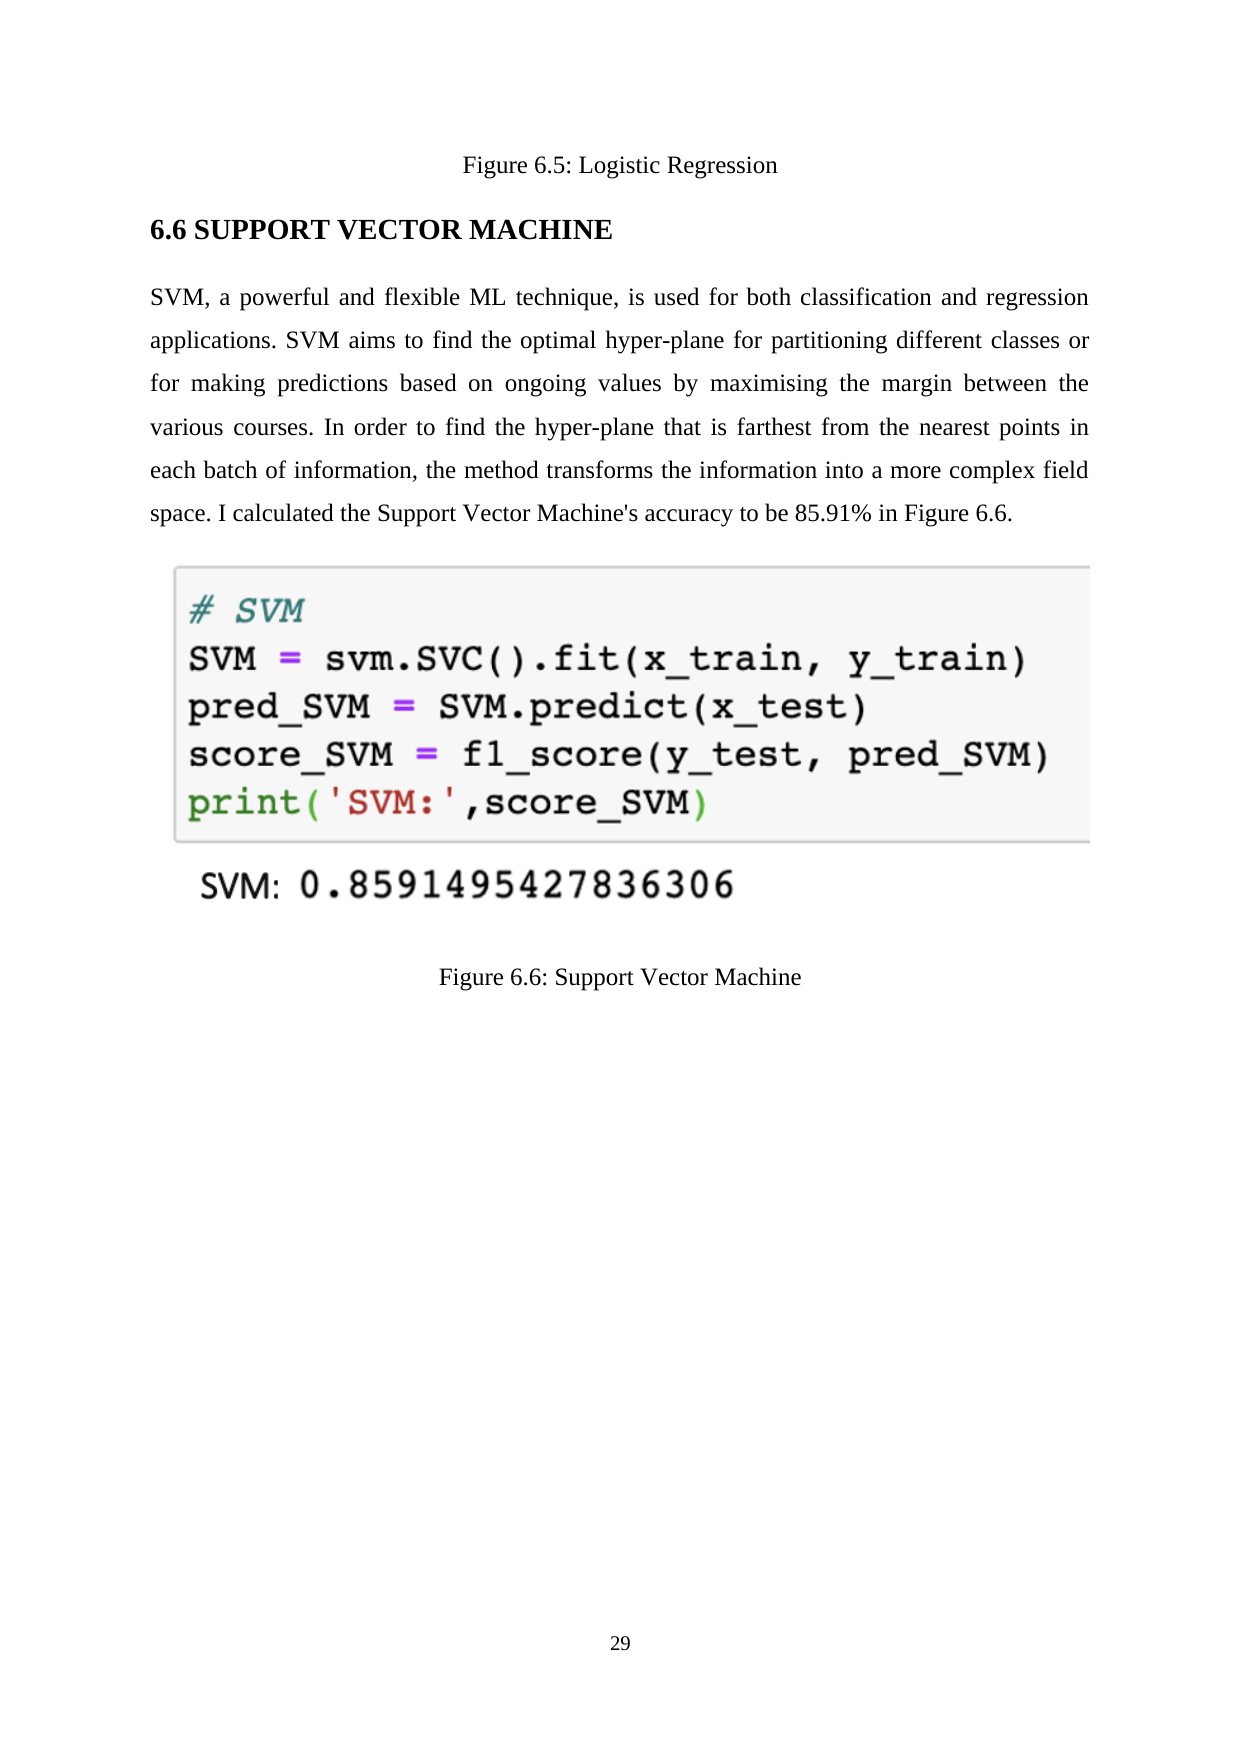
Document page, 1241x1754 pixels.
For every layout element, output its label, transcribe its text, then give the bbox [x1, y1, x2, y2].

text Figure 6.6: Support Vector Machine [150, 962, 1090, 991]
text 6.6 SUPPORT VECTOR MACHINE [150, 212, 1090, 246]
text SVM, a powerful and flexible ML technique, is used for both classification and regression applications. SVM aims to find the optimal hyper-plane for partitioning different classes or for making predictions based on ongoing values by maximising the margin between the various courses. In order to find the hyper-plane that is farthest from the nearest points in each batch of information, the method transforms the information into a more complex field space. I calculated the Support Vector Machine's accuracy to be 85.91% in Figure 6.6. [150, 282, 1090, 527]
text Figure 6.5: Logistic Regression [150, 150, 1090, 179]
picture [150, 541, 1090, 929]
